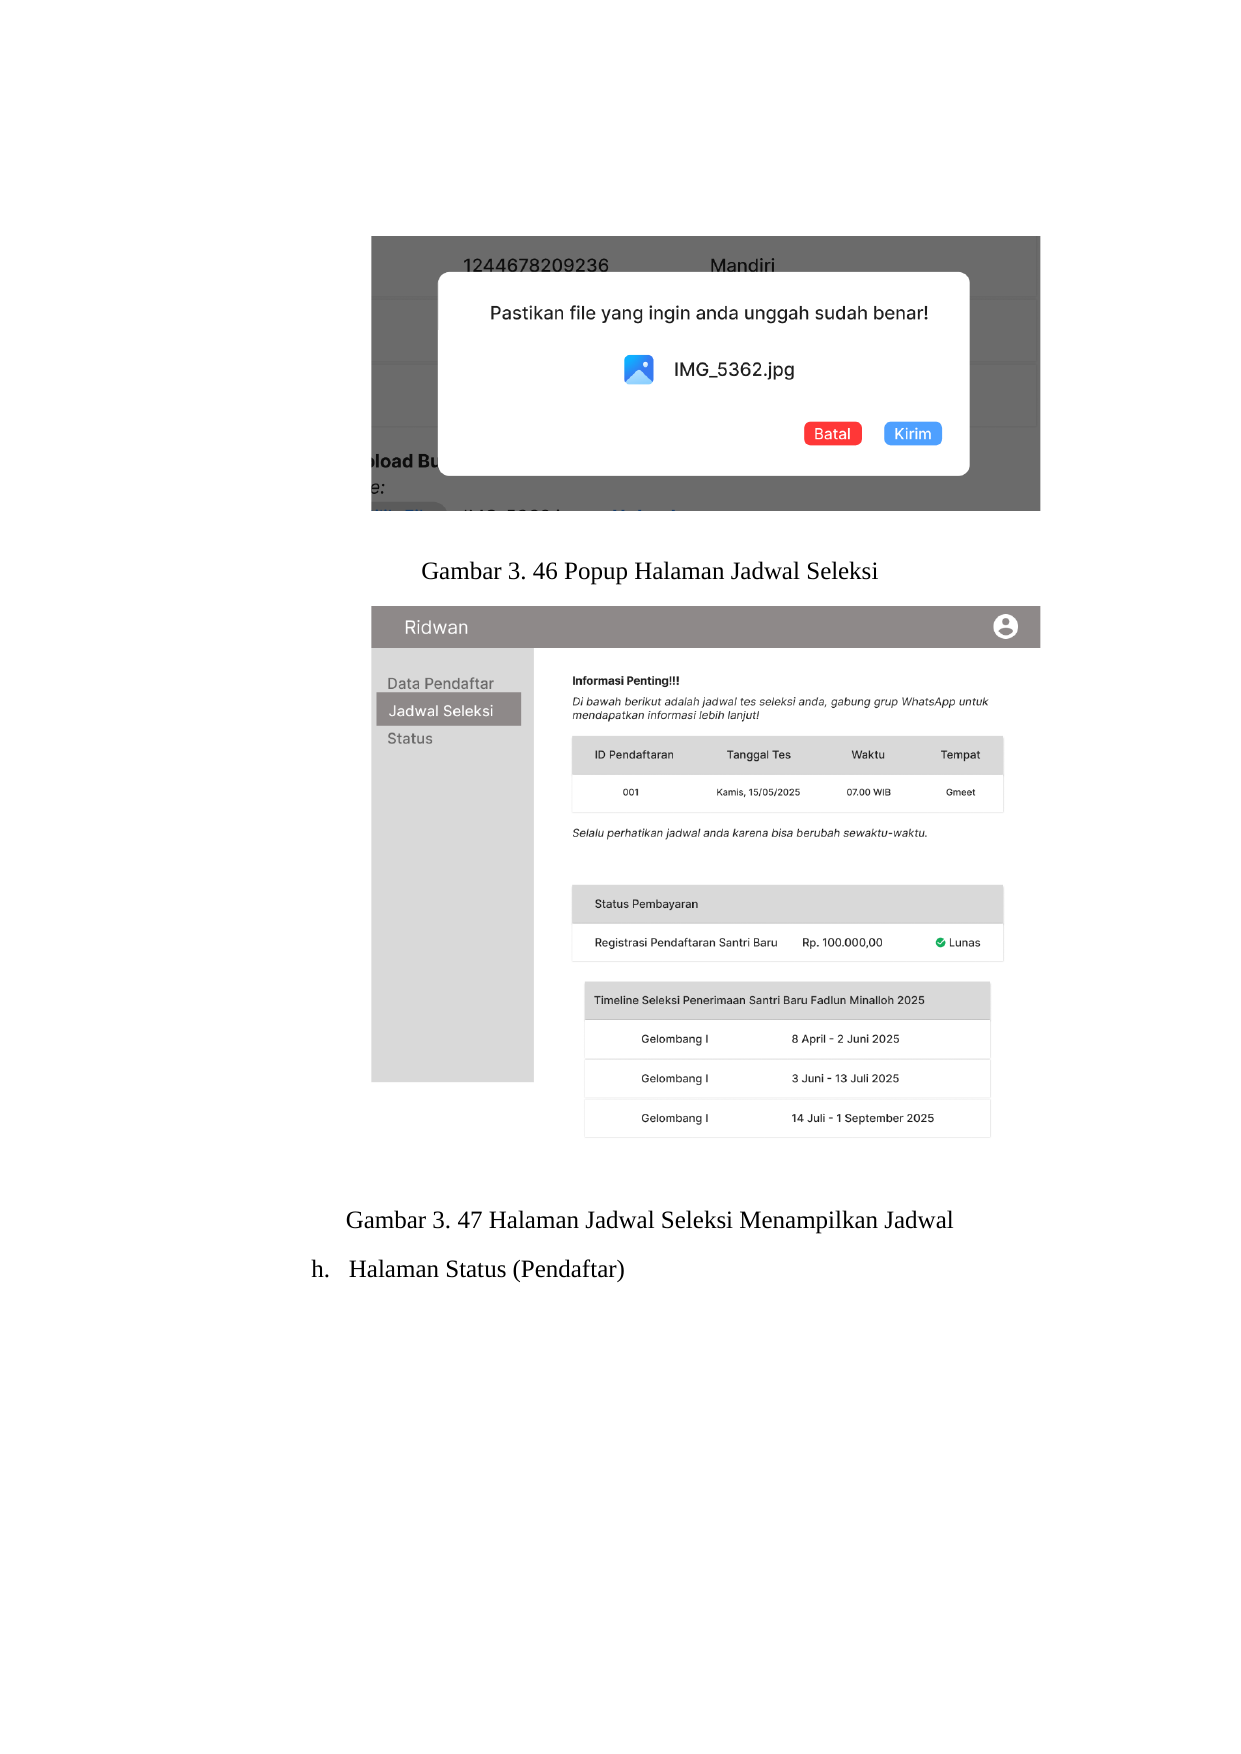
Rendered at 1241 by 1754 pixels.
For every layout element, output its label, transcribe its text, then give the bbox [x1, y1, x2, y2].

picture [371, 236, 1041, 511]
text Gambar 3. 47 Halaman Jadwal Seleksi Menampilkan Jadwal [236, 1205, 1063, 1234]
picture [371, 606, 1041, 1160]
text Gambar 3. 46 Popup Halaman Jadwal Seleksi [236, 556, 1063, 585]
list Halaman Status (Pendaftar) [311, 1254, 1063, 1283]
